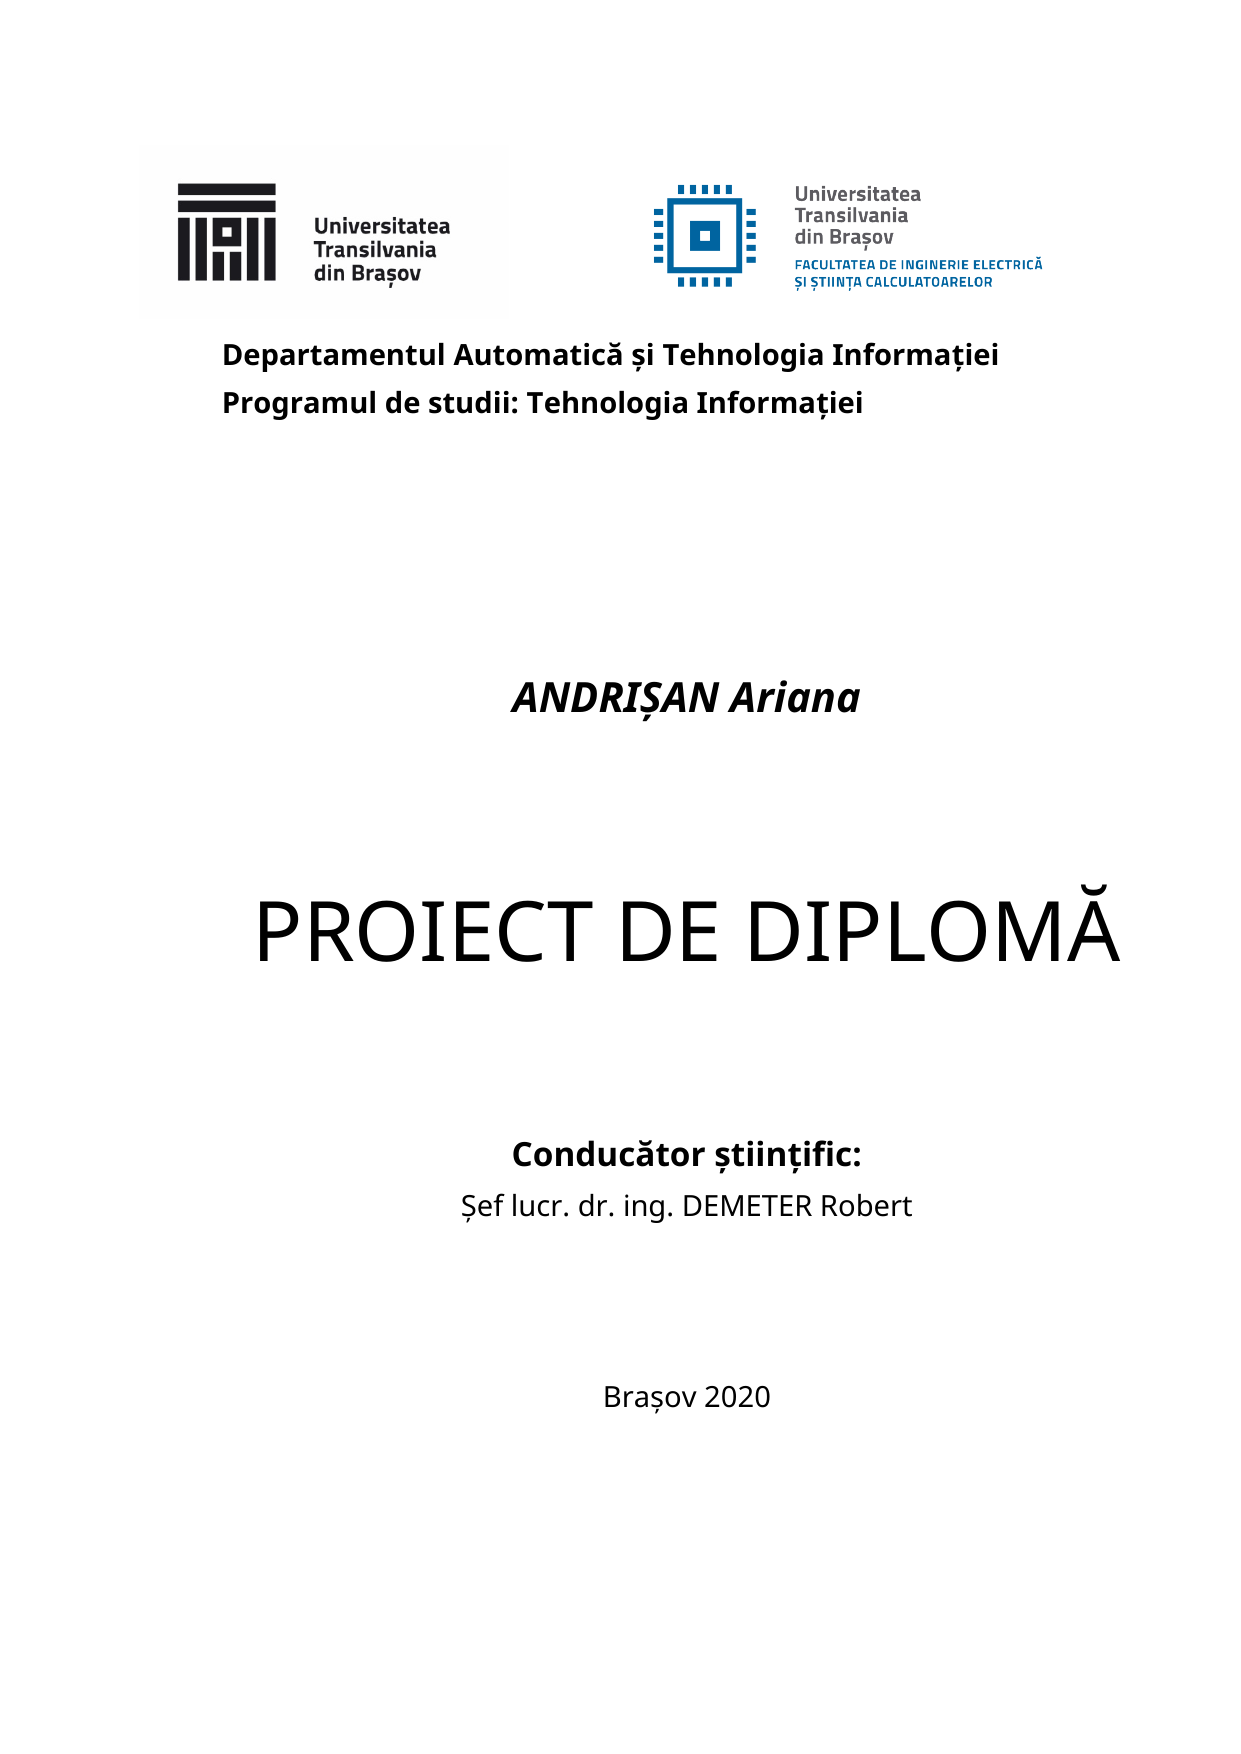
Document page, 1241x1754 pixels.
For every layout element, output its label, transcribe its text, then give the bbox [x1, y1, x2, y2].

text ANDRIȘAN Ariana [148, 668, 1152, 724]
picture [614, 145, 1127, 327]
text Programul de studii: Tehnologia Informației [148, 382, 1152, 422]
text PROIECT DE DIPLOMĂ [148, 872, 1152, 986]
text Conducător științific: [148, 1131, 1152, 1176]
text Șef lucr. dr. ing. DEMETER Robert [148, 1185, 1152, 1225]
picture [139, 145, 510, 319]
text Brașov 2020 [148, 1376, 1152, 1416]
